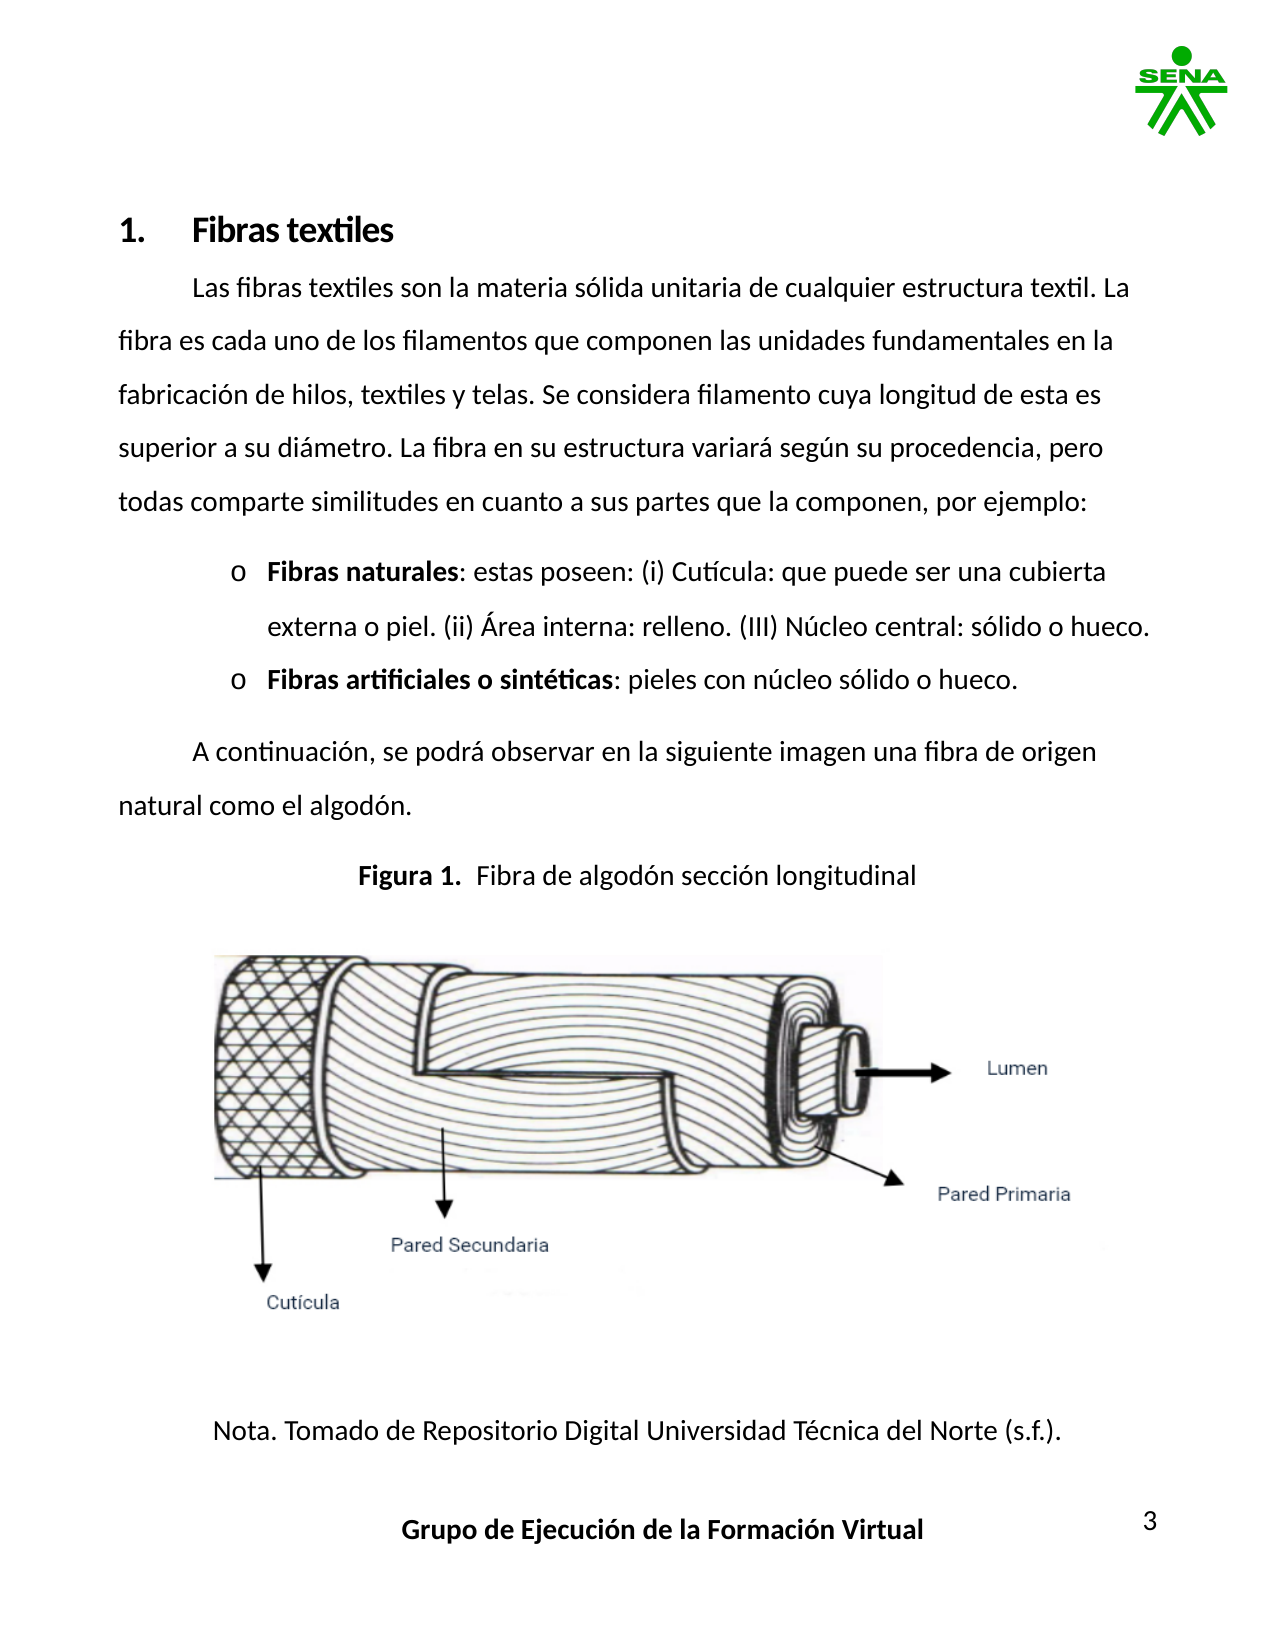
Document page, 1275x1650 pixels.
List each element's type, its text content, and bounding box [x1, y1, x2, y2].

picture [118, 927, 1157, 1378]
text A continuación, se podrá observar en la siguiente imagen una fibra de origen natural como el algodón. [118, 733, 1157, 822]
list Fibras artificiales o sintéticas: pieles con núcleo sólido o hueco. [229, 661, 1157, 698]
text Nota. Tomado de Repositorio Digital Universidad Técnica del Norte (s.f.). [118, 1412, 1157, 1447]
text Fibra de algodón sección longitudinal [118, 857, 1157, 892]
list Fibras naturales: estas poseen: (i) Cutícula: que puede ser una cubierta externa o piel. (ii) Área interna: relleno. (III) Núcleo central: sólido o hueco. [229, 553, 1157, 643]
picture [1135, 46, 1228, 136]
text Las fibras textiles son la materia sólida unitaria de cualquier estructura textil. La fibra es cada uno de los filamentos que componen las unidades fundamentales en la fabricación de hilos, textiles y telas. Se considera filamento cuya longitud de esta es superior a su diámetro. La fibra en su estructura variará según su procedencia, pero todas comparte similitudes en cuanto a sus partes que la componen, por ejemplo: [118, 269, 1157, 518]
subtitle Fibras textiles [118, 206, 1157, 252]
